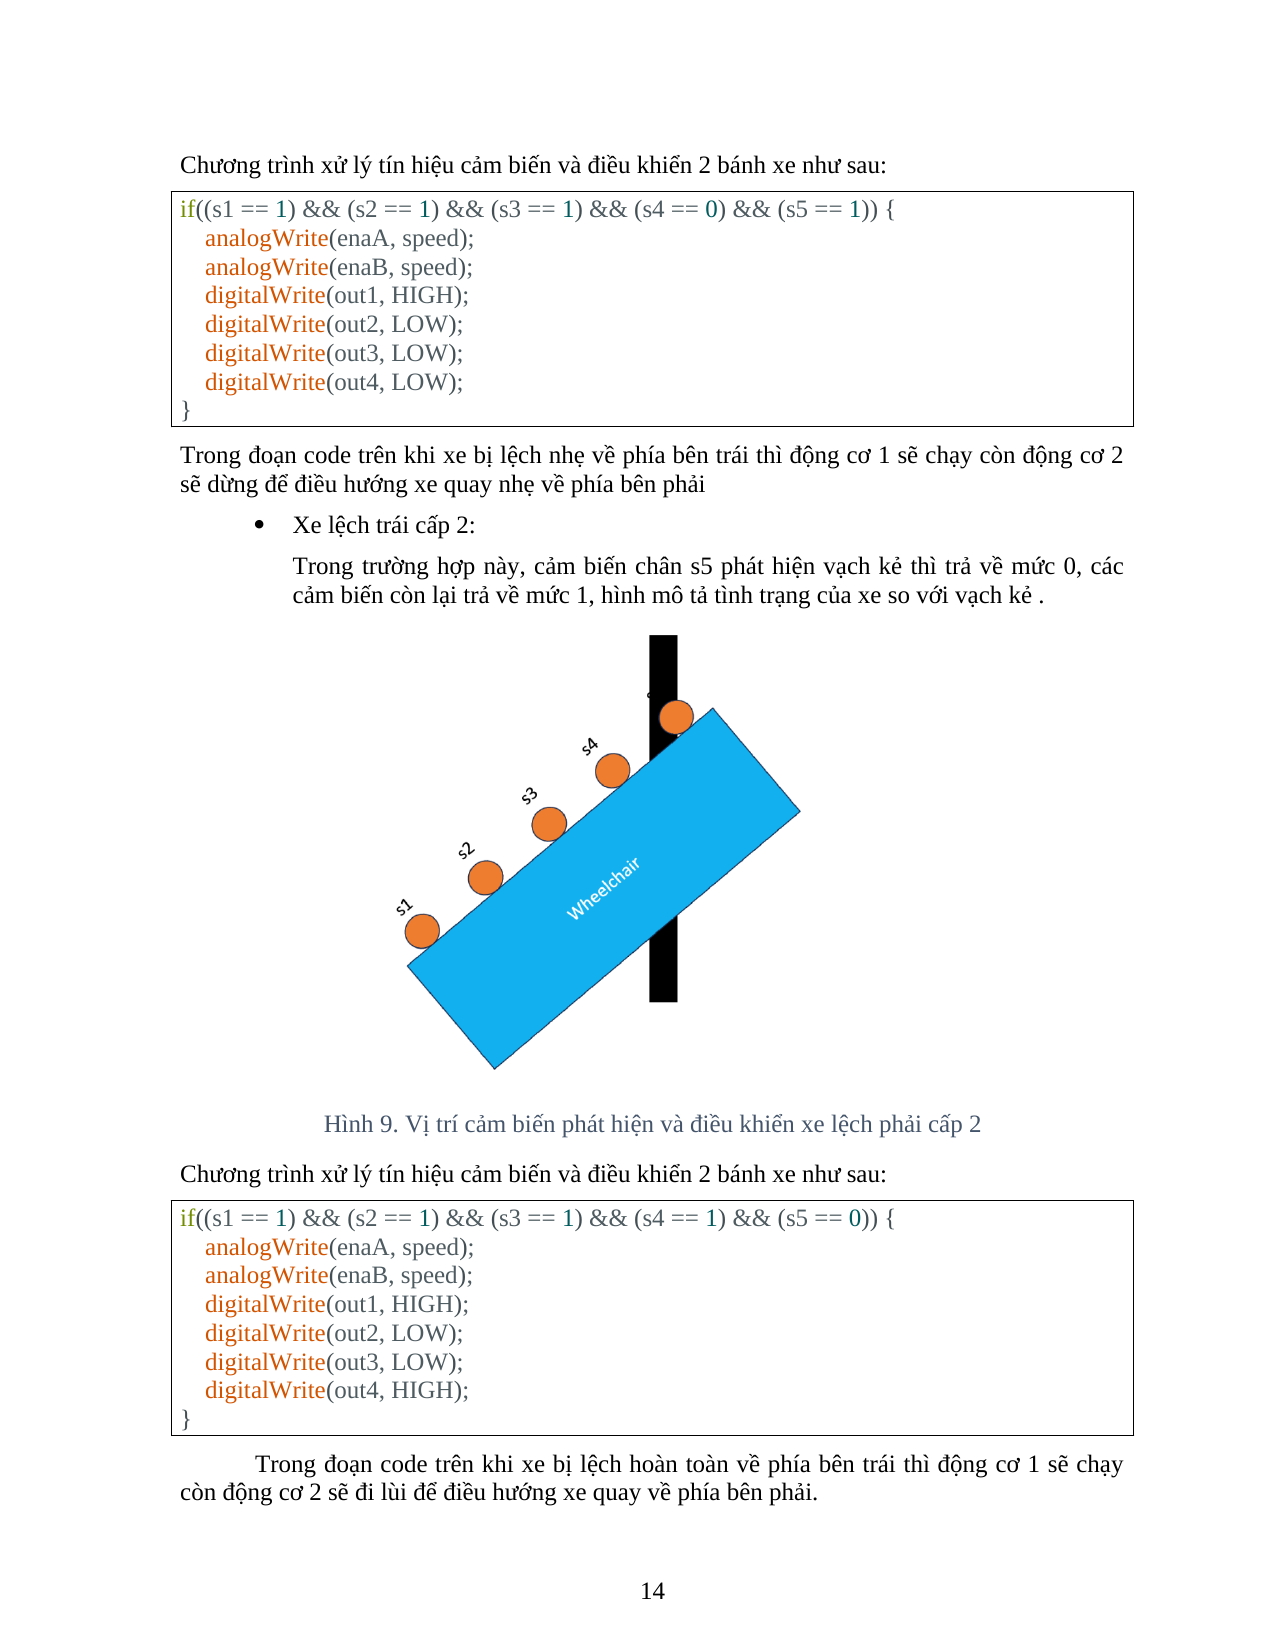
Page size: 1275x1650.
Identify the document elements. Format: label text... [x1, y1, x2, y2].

text analogWrite(enaA, speed); [180, 223, 1125, 252]
text digitalWrite(out1, HIGH); [180, 1289, 1125, 1318]
text Trong trường hợp này, cảm biến chân s5 phát hiện vạch kẻ thì trả về mức 0, các cảm biến còn lại trả về mức 1, hình mô tả tình trạng của xe so với vạch kẻ . [292, 551, 1125, 609]
text digitalWrite(out1, HIGH); [180, 281, 1125, 309]
text Trong đoạn code trên khi xe bị lệch hoàn toàn về phía bên trái thì động cơ 1 sẽ chạy còn động cơ 2 sẽ đi lùi để điều hướng xe quay về phía bên phải. [180, 1449, 1125, 1506]
text analogWrite(enaB, speed); [180, 1261, 1125, 1289]
text analogWrite(enaB, speed); [180, 252, 1125, 281]
text Hình 9. Vị trí cảm biến phát hiện và điều khiển xe lệch phải cấp 2 [180, 1109, 1125, 1138]
text digitalWrite(out2, LOW); [180, 309, 1125, 338]
text Trong đoạn code trên khi xe bị lệch nhẹ về phía bên trái thì động cơ 1 sẽ chạy còn động cơ 2 sẽ dừng để điều hướng xe quay nhẹ về phía bên phải [180, 440, 1125, 497]
text digitalWrite(out3, LOW); [180, 1347, 1125, 1376]
text if((s1 == 1) && (s2 == 1) && (s3 == 1) && (s4 == 0) && (s5 == 1)) { [172, 192, 1133, 223]
text digitalWrite(out4, HIGH); [180, 1376, 1125, 1401]
text Chương trình xử lý tín hiệu cảm biến và điều khiển 2 bánh xe như sau: [180, 1159, 1125, 1187]
text } [172, 392, 1133, 426]
text digitalWrite(out2, LOW); [180, 1318, 1125, 1347]
picture [362, 621, 943, 1097]
list Xe lệch trái cấp 2: [255, 510, 1125, 539]
text analogWrite(enaA, speed); [180, 1232, 1125, 1261]
text digitalWrite(out4, LOW); [180, 367, 1125, 392]
text Chương trình xử lý tín hiệu cảm biến và điều khiển 2 bánh xe như sau: [180, 150, 1125, 179]
text digitalWrite(out3, LOW); [180, 338, 1125, 367]
text if((s1 == 1) && (s2 == 1) && (s3 == 1) && (s4 == 1) && (s5 == 0)) { [172, 1201, 1133, 1232]
text } [172, 1401, 1133, 1435]
